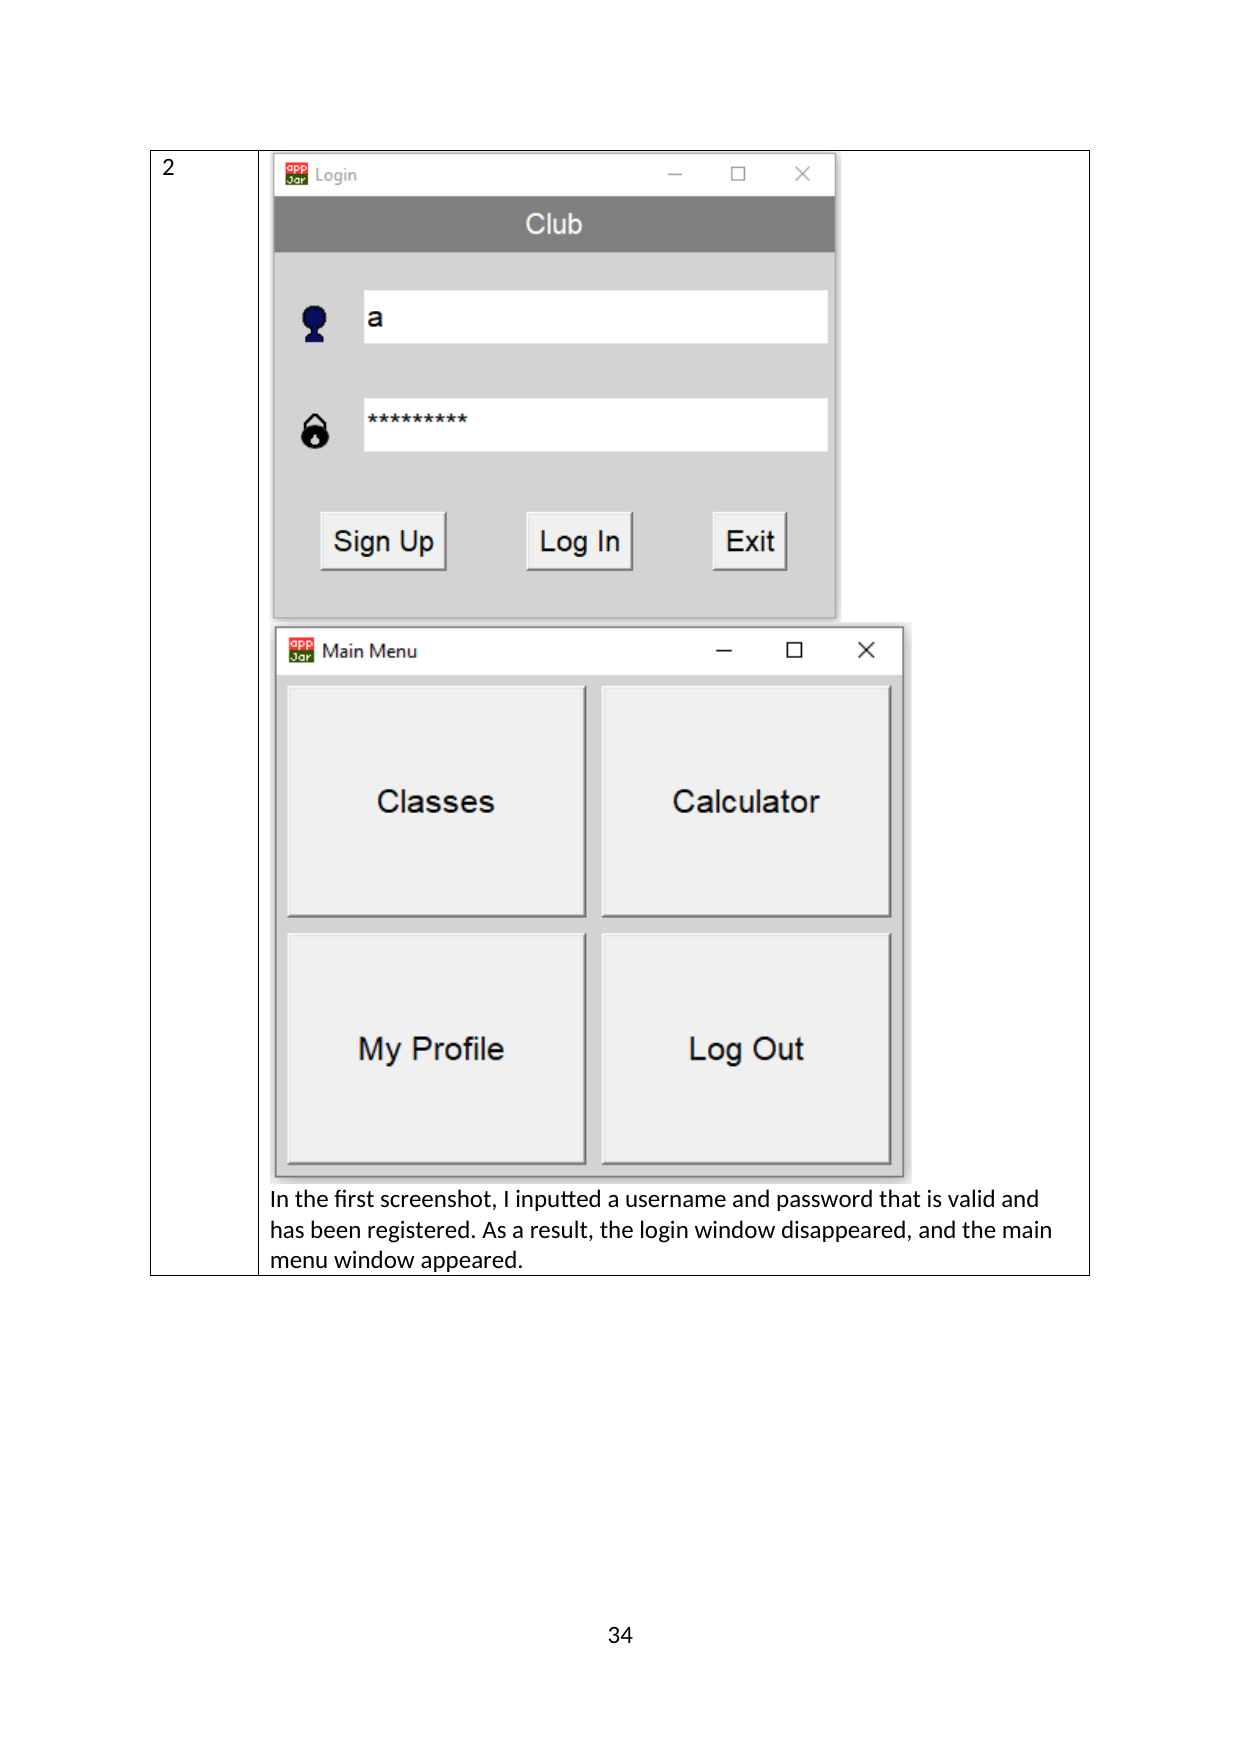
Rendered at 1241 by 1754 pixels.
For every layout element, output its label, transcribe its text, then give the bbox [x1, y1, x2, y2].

picture [269, 151, 912, 1184]
table_cell 2 [151, 151, 258, 1275]
table_cell In the first screenshot, I inputted a username and password that is valid and has been registered. As a result, the login window disappeared, and the main menu window appeared. [259, 151, 1089, 1275]
